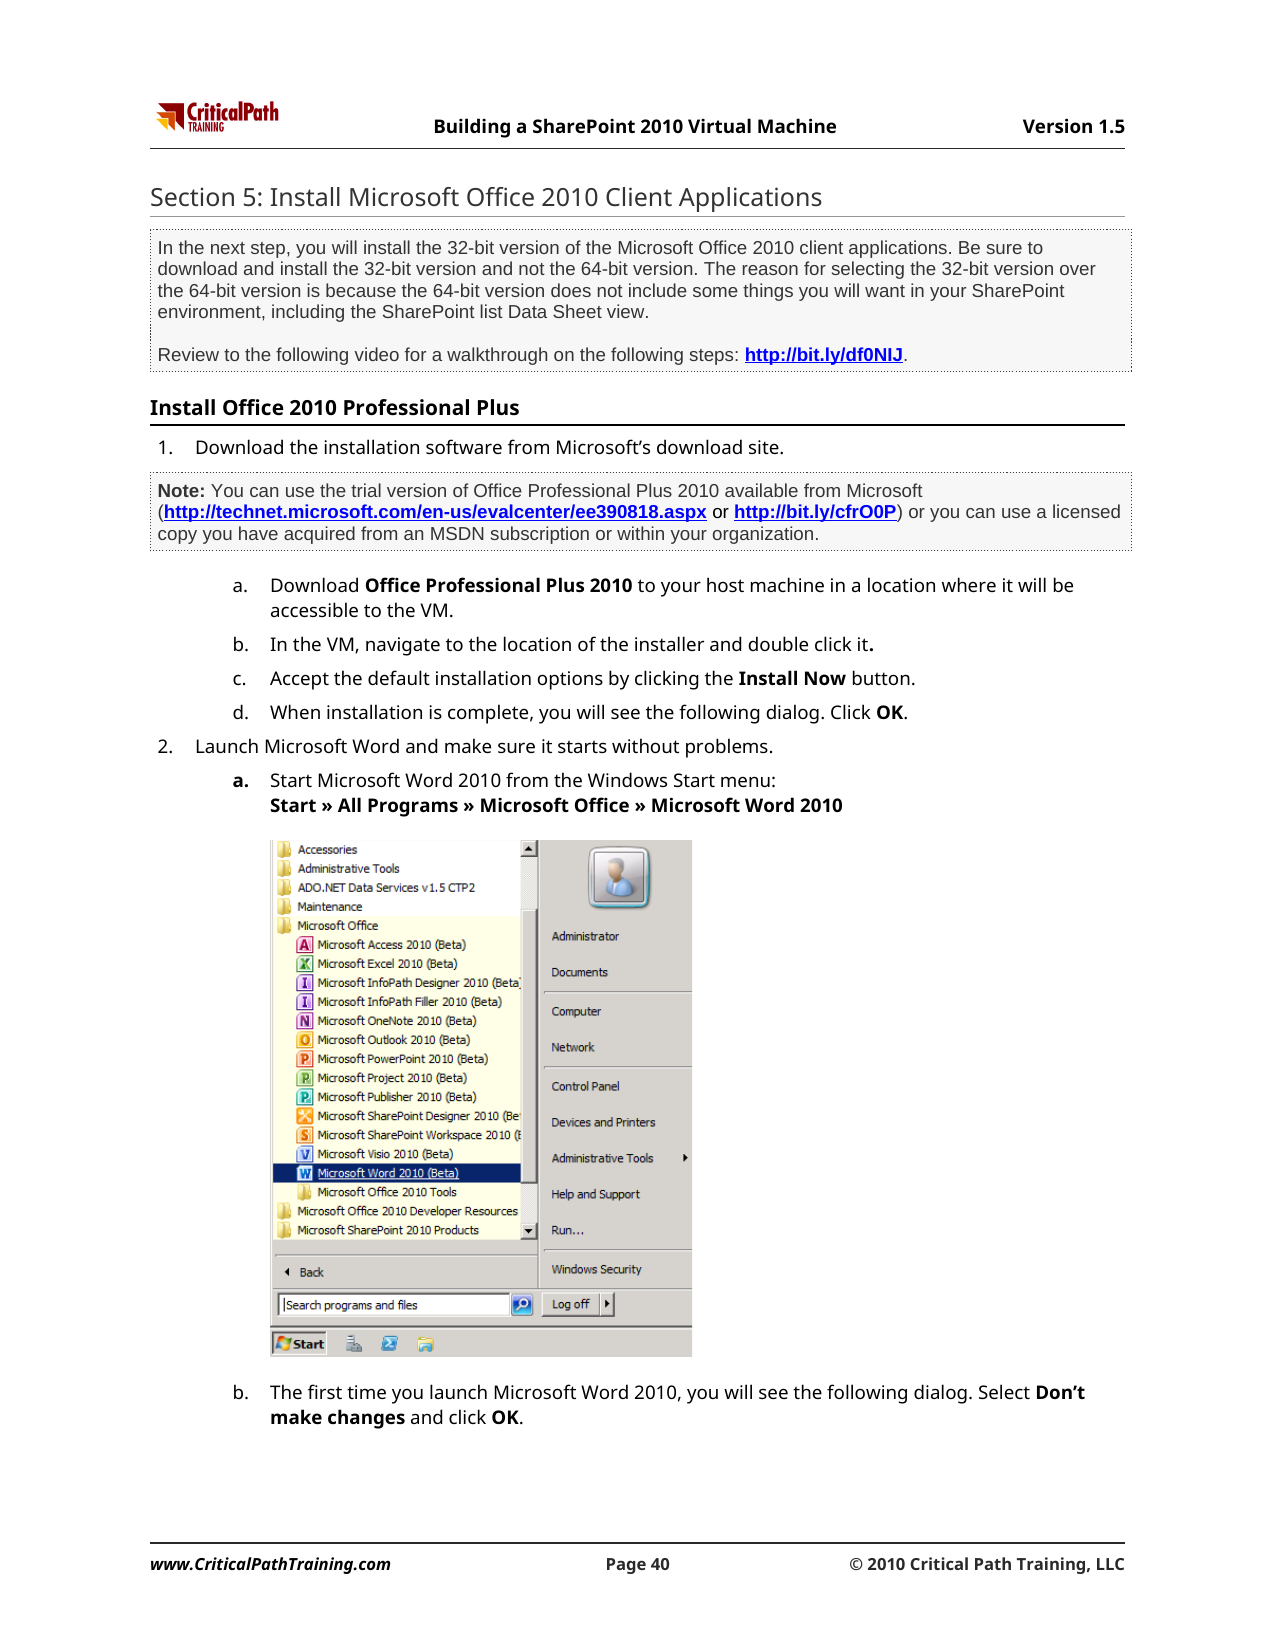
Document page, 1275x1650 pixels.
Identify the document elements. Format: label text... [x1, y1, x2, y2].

list Start Microsoft Word 2010 from the Windows Start menu: Start » All Programs » Microsoft Office » Microsoft Word 2010 [232, 767, 1125, 818]
text In the next step, you will install the 32-bit version of the Microsoft Office 2010 client applications. Be sure to download and install the 32-bit version and not the 64-bit version. The reason for selecting the 32-bit version over the 64-bit version is because the 64-bit version does not include some things you will want in your SharePoint environment, including the SharePoint list Data Sheet view. [150, 229, 1132, 323]
list Download Office Professional Plus 2010 to your host machine in a location where it will be accessible to the VM. [232, 572, 1125, 623]
subtitle Install Office 2010 Professional Plus [150, 393, 1125, 424]
list The first time you launch Microsoft Word 2010, you will see the following dialog. Select Don’t make changes and click OK. [232, 1379, 1125, 1430]
text Note: You can use the trial version of Office Professional Plus 2010 available from Microsoft (http://technet.microsoft.com/en-us/evalcenter/ee390818.aspx or http://bit.ly/cfrO0P) or you can use a licensed copy you have acquired from an MSDN subscription or within your organization. [150, 472, 1132, 551]
list Accept the default installation options by clicking the Install Now button. [232, 666, 1125, 691]
list When installation is complete, you will see the following dialog. Click OK. [232, 699, 1125, 725]
list Download the installation software from Microsoft’s download site. [157, 434, 1125, 460]
list In the VM, navigate to the location of the installer and double click it. [232, 632, 1125, 657]
text Review to the following video for a walkthrough on the following steps: http://bit.ly/df0NIJ. [150, 336, 1132, 372]
picture [150, 100, 282, 134]
text Launch Microsoft Word and make sure it starts without problems. [157, 733, 1125, 759]
subtitle Section 5: Install Microsoft Office 2010 Client Applications [150, 180, 1125, 216]
picture [270, 840, 693, 1357]
